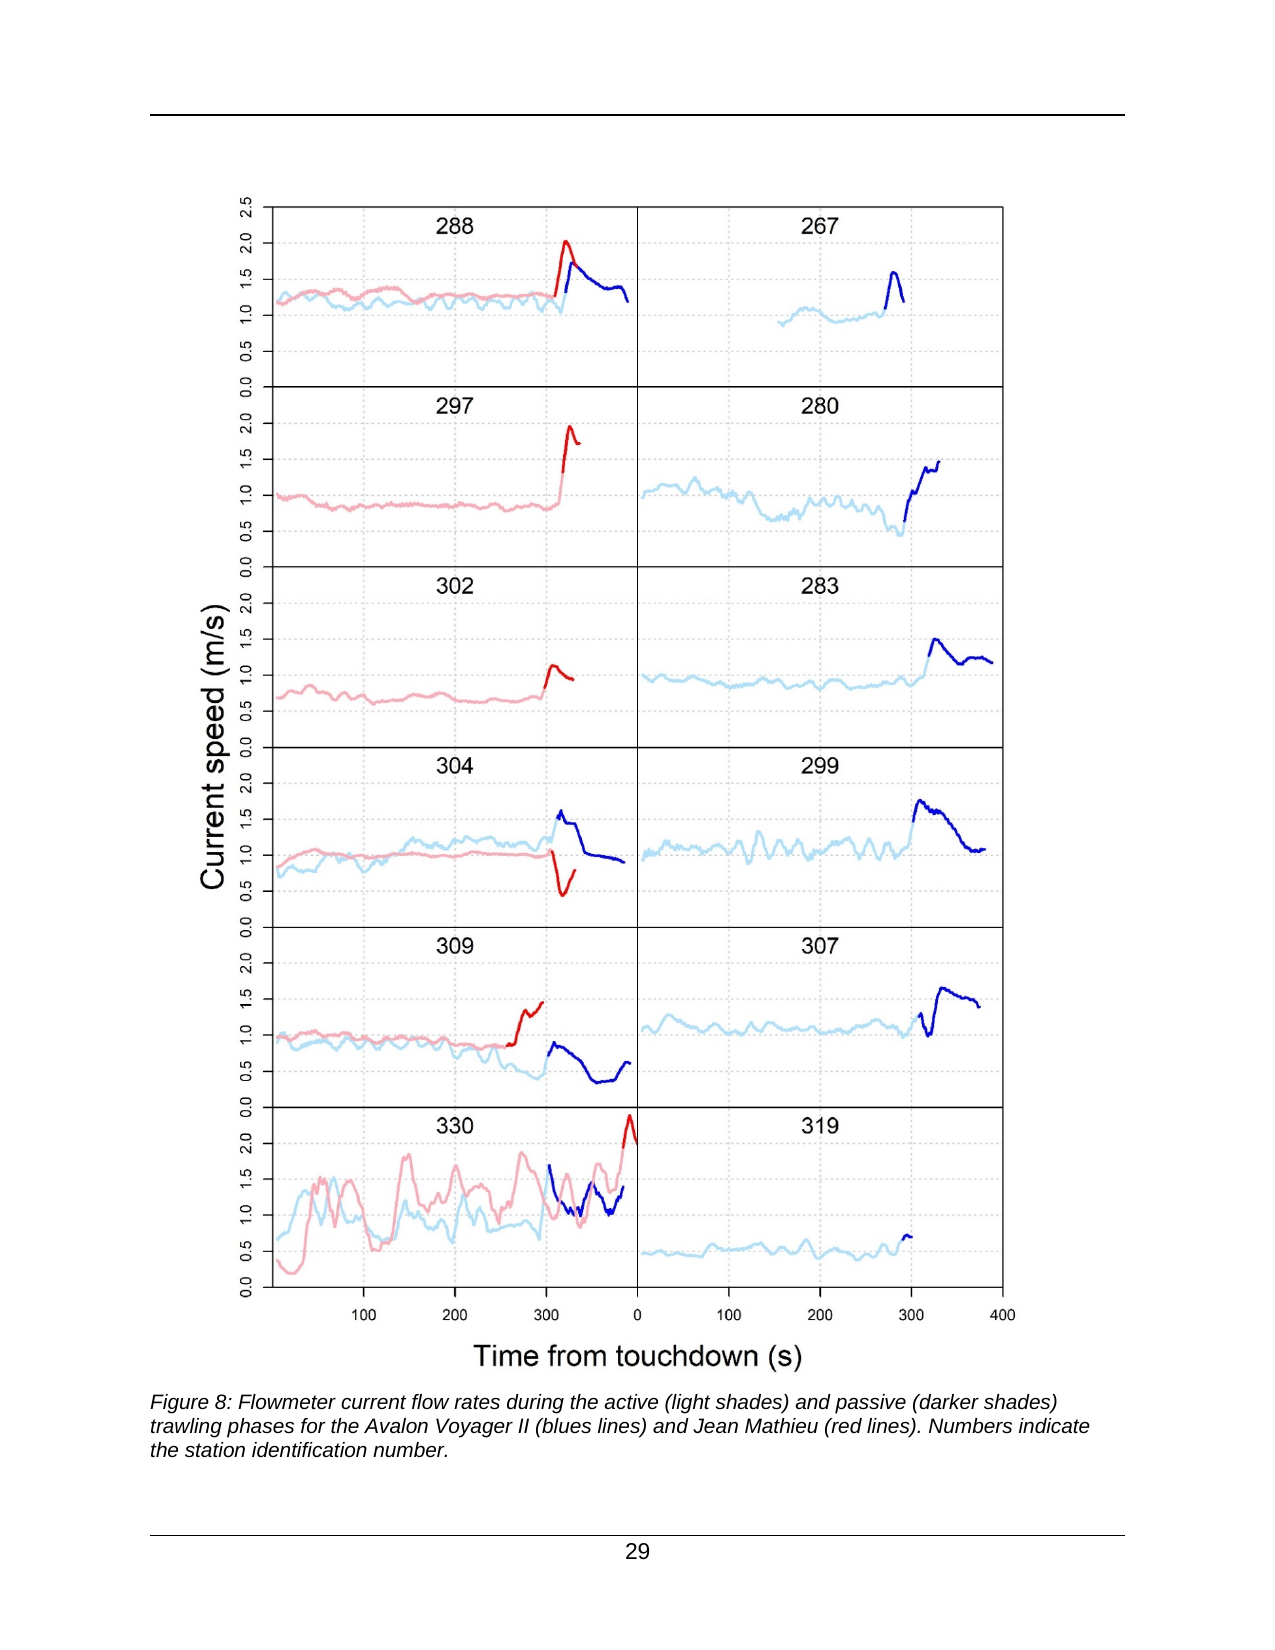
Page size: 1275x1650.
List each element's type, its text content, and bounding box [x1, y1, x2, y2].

picture [168, 162, 1107, 1377]
text Figure 8: Flowmeter current flow rates during the active (light shades) and passive (darker shades) trawling phases for the Avalon Voyager II (blues lines) and Jean Mathieu (red lines). Numbers indicate the station identification number. [150, 1389, 1125, 1461]
